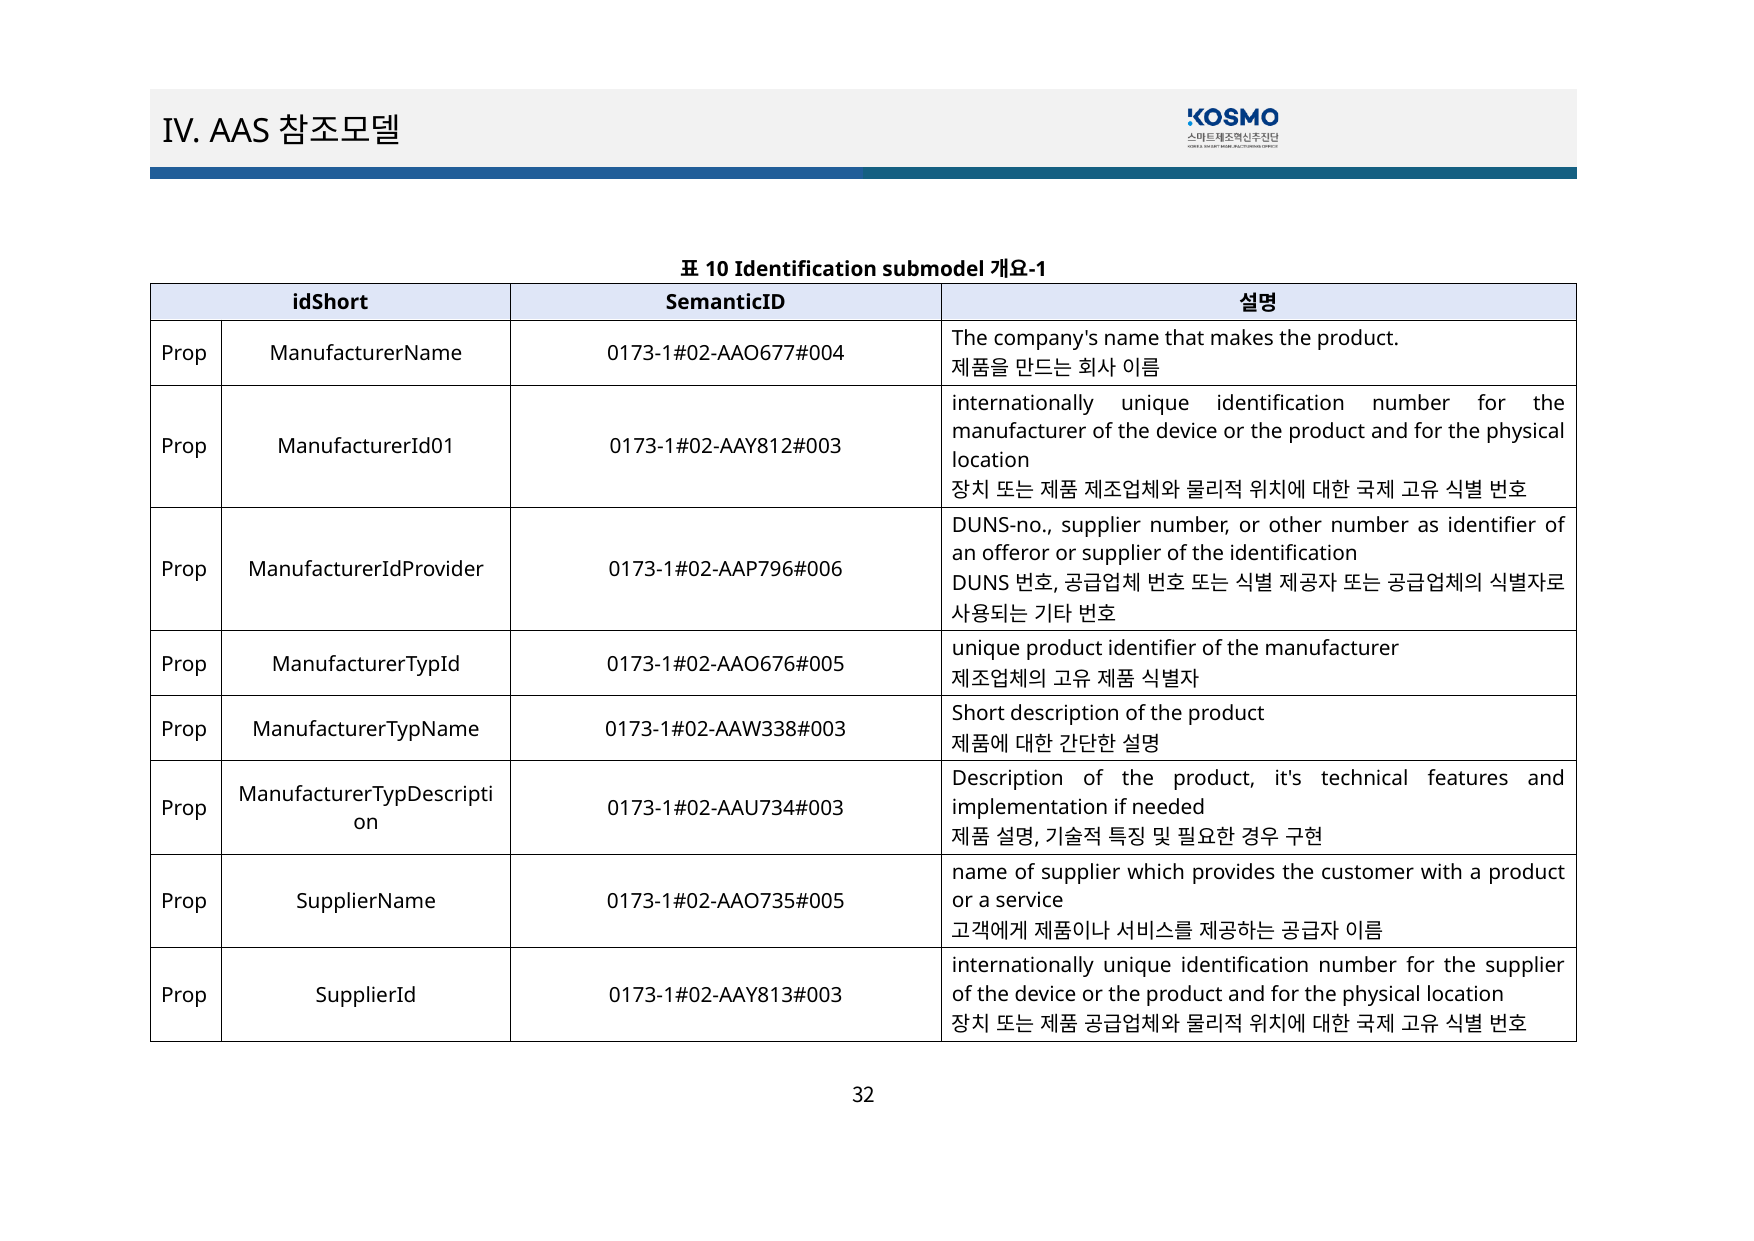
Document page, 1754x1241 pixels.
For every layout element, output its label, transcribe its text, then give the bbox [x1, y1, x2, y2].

table_cell 0173-1#02-AAO676#005 [511, 631, 941, 695]
table_header 설명 [942, 284, 1576, 319]
table_cell Prop [151, 321, 221, 384]
table_header SemanticID [511, 284, 941, 319]
table_cell Prop [151, 696, 221, 760]
table_cell 0173-1#02-AAP796#006 [511, 508, 941, 630]
table_cell name of supplier which provides the customer with a product or a service 고객에게 제품이나 서비스를 제공하는 공급자 이름 [942, 855, 1576, 947]
table_cell 0173-1#02-AAY812#003 [511, 386, 941, 506]
table_cell Prop [151, 508, 221, 630]
table_cell SupplierName [222, 855, 510, 947]
table_cell 0173-1#02-AAW338#003 [511, 696, 941, 760]
table_cell ManufacturerTypId [222, 631, 510, 695]
table_cell internationally unique identification number for the manufacturer of the device or the product and for the physical location 장치 또는 제품 제조업체와 물리적 위치에 대한 국제 고유 식별 번호 [942, 386, 1576, 506]
table_cell Prop [151, 761, 221, 854]
table_cell 0173-1#02-AAO735#005 [511, 855, 941, 947]
table_cell Prop [151, 948, 221, 1041]
table_header idShort [151, 284, 510, 319]
table_cell ManufacturerIdProvider [222, 508, 510, 630]
table_cell SupplierId [222, 948, 510, 1041]
table_cell Prop [151, 631, 221, 695]
text 표 10 Identification submodel 개요-1 [150, 253, 1577, 283]
table_cell ManufacturerTypName [222, 696, 510, 760]
table_cell Prop [151, 855, 221, 947]
table_cell 0173-1#02-AAY813#003 [511, 948, 941, 1041]
table_cell ManufacturerTypDescription [222, 761, 510, 854]
picture [1187, 108, 1279, 148]
table_cell ManufacturerId01 [222, 386, 510, 506]
table_cell 0173-1#02-AAO677#004 [511, 321, 941, 384]
table_cell internationally unique identification number for the supplier of the device or the product and for the physical location 장치 또는 제품 공급업체와 물리적 위치에 대한 국제 고유 식별 번호 [942, 948, 1576, 1041]
table_cell unique product identifier of the manufacturer 제조업체의 고유 제품 식별자 [942, 631, 1576, 695]
table_cell Prop [151, 386, 221, 506]
table_cell Short description of the product 제품에 대한 간단한 설명 [942, 696, 1576, 760]
table_cell DUNS-no., supplier number, or other number as identifier of an offeror or supplier of the identification DUNS 번호, 공급업체 번호 또는 식별 제공자 또는 공급업체의 식별자로 사용되는 기타 번호 [942, 508, 1576, 630]
table_cell ManufacturerName [222, 321, 510, 384]
table_cell 0173-1#02-AAU734#003 [511, 761, 941, 854]
table_cell The company's name that makes the product. 제품을 만드는 회사 이름 [942, 321, 1576, 384]
table_cell Description of the product, it's technical features and implementation if needed 제품 설명, 기술적 특징 및 필요한 경우 구현 [942, 761, 1576, 854]
